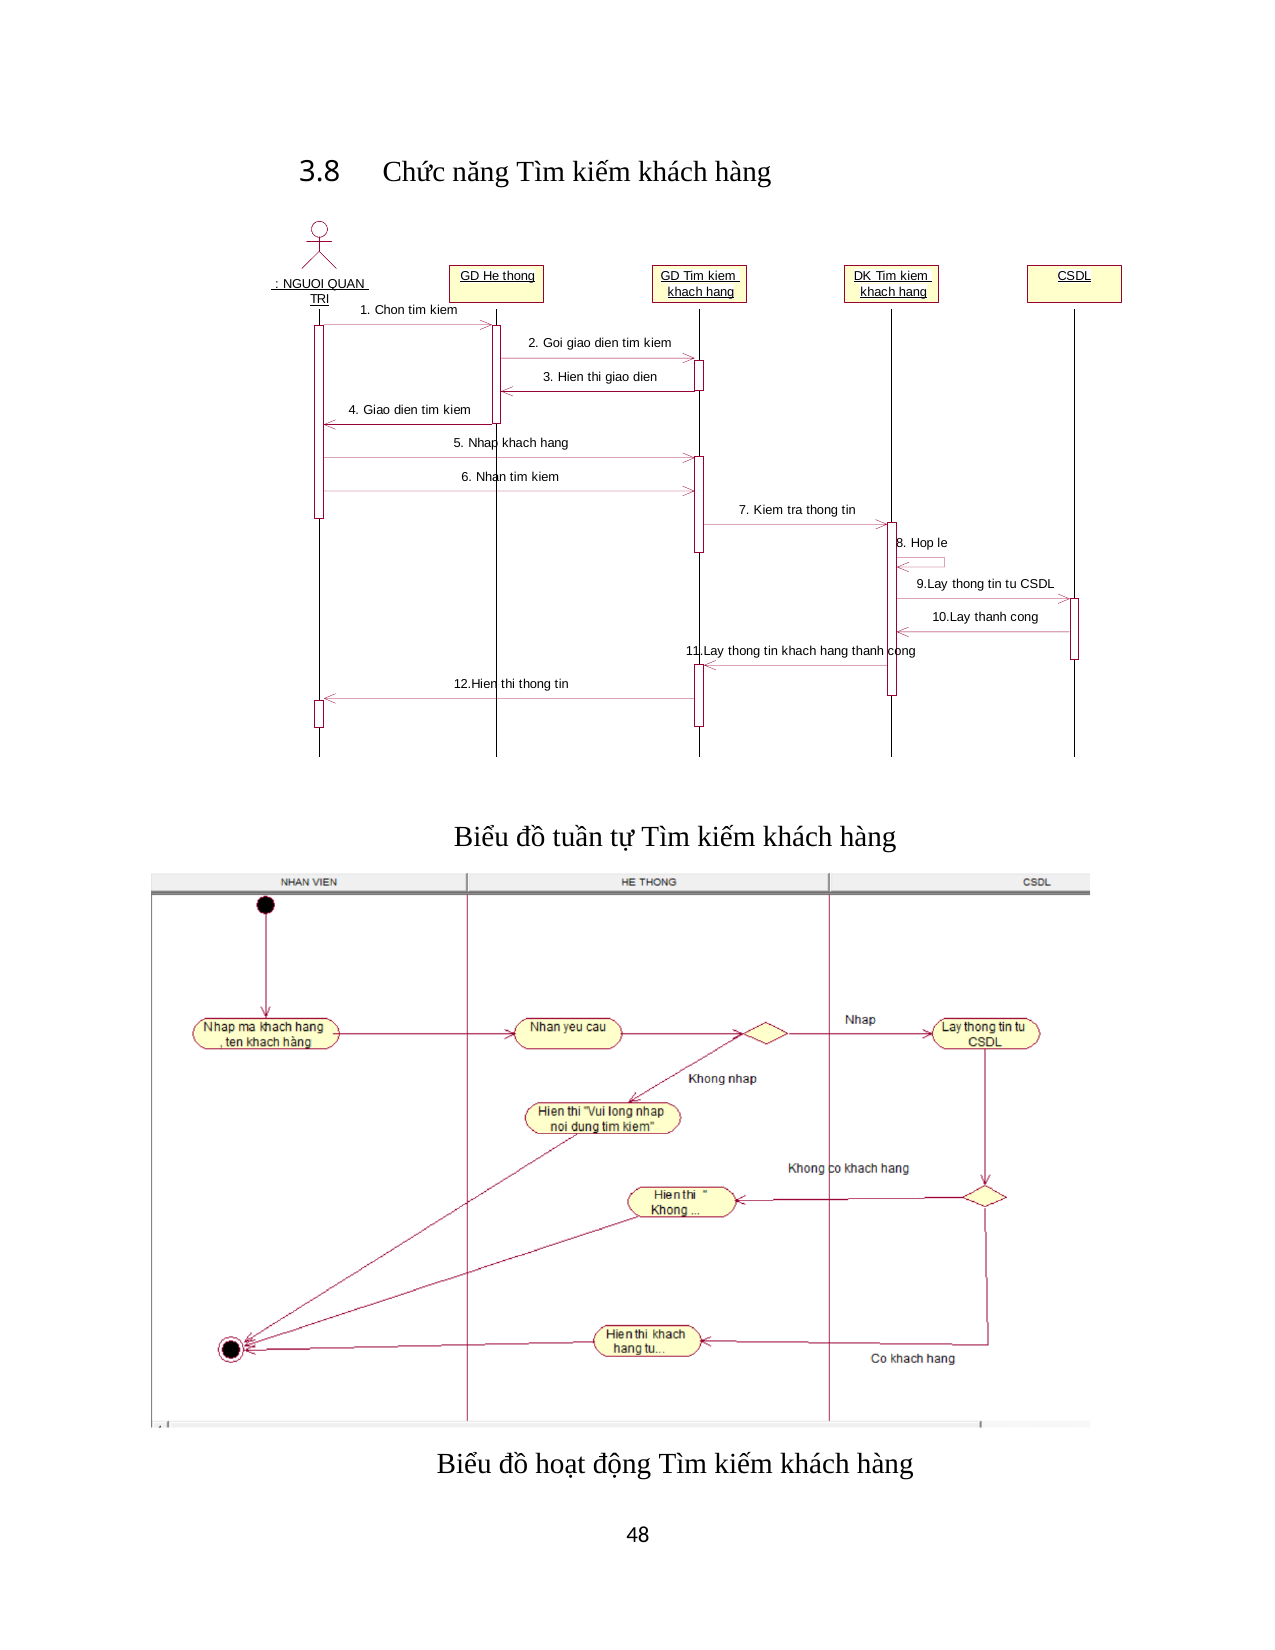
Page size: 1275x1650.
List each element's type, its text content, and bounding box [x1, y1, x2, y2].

list Biểu đồ hoạt động Tìm kiếm khách hàng [225, 1447, 1125, 1480]
list Biểu đồ tuần tự Tìm kiếm khách hàng [225, 193, 1125, 853]
picture [150, 872, 1091, 1428]
subtitle Chức năng Tìm kiếm khách hàng [299, 150, 1125, 190]
